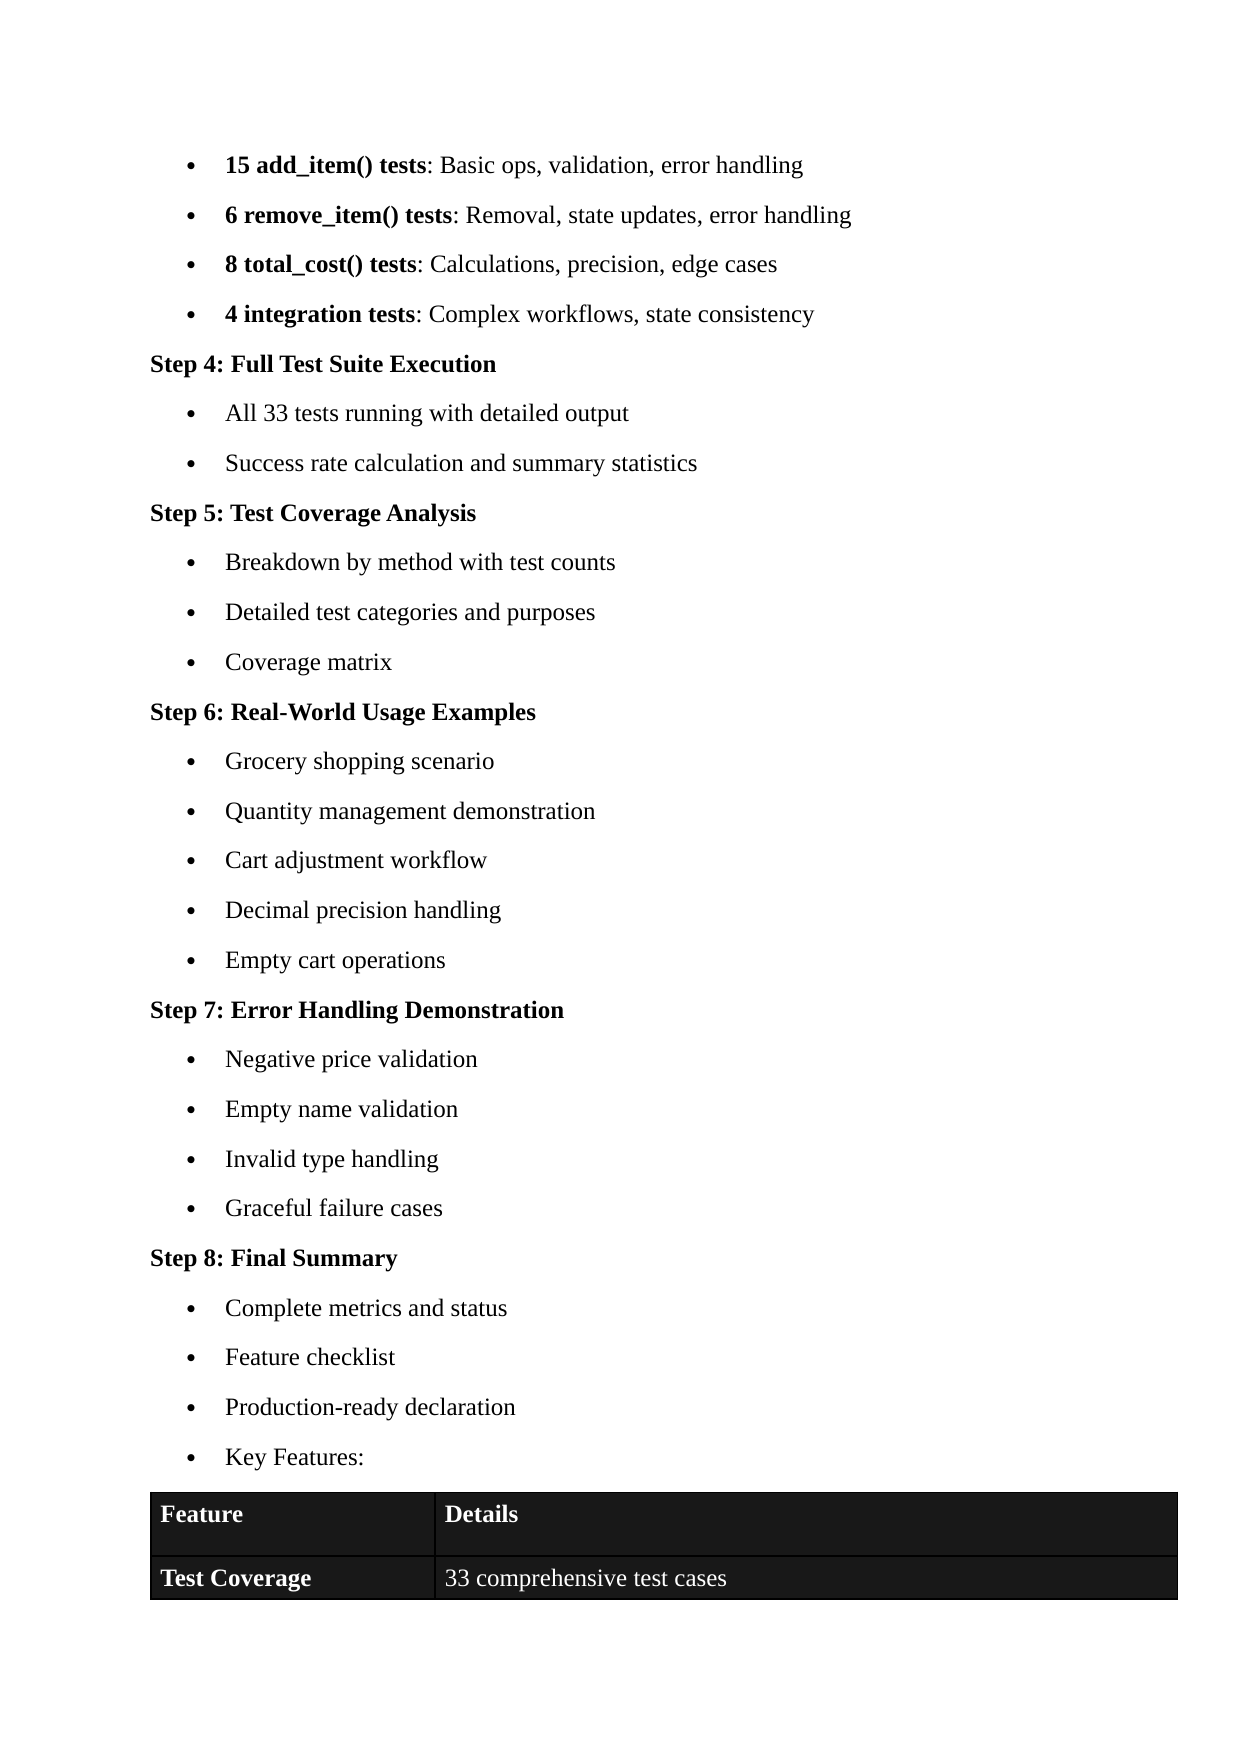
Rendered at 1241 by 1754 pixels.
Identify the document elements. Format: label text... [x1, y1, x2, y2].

table_cell 33 comprehensive test cases [436, 1557, 1177, 1598]
list Key Features: [187, 1442, 1090, 1471]
list 15 add_item() tests: Basic ops, validation, error handling [187, 150, 1090, 179]
list Detailed test categories and purposes [187, 597, 1090, 626]
list Success rate calculation and summary statistics [187, 448, 1090, 477]
text Step 8: Final Summary [150, 1243, 1090, 1272]
list Empty name validation [187, 1094, 1090, 1123]
list Breakdown by method with test counts [187, 547, 1090, 576]
list All 33 tests running with detailed output [187, 398, 1090, 427]
text Step 5: Test Coverage Analysis [150, 498, 1090, 527]
list Decimal precision handling [187, 895, 1090, 924]
list 6 remove_item() tests: Removal, state updates, error handling [187, 200, 1090, 228]
table_cell Test Coverage [152, 1557, 434, 1598]
table_header Details [436, 1493, 1177, 1555]
text Step 4: Full Test Suite Execution [150, 349, 1090, 377]
list Empty cart operations [187, 945, 1090, 974]
list Production-ready declaration [187, 1392, 1090, 1421]
table_header Feature [152, 1493, 434, 1555]
list Quantity management demonstration [187, 796, 1090, 825]
list Coverage matrix [187, 647, 1090, 676]
list Invalid type handling [187, 1144, 1090, 1172]
list Cart adjustment workflow [187, 846, 1090, 874]
list 4 integration tests: Complex workflows, state consistency [187, 299, 1090, 328]
list Graceful failure cases [187, 1193, 1090, 1222]
list Negative price validation [187, 1044, 1090, 1073]
text Step 6: Real-World Usage Examples [150, 697, 1090, 725]
list 8 total_cost() tests: Calculations, precision, edge cases [187, 249, 1090, 278]
text Step 7: Error Handling Demonstration [150, 995, 1090, 1023]
list Complete metrics and status [187, 1293, 1090, 1322]
list Feature checklist [187, 1342, 1090, 1371]
list Grocery shopping scenario [187, 746, 1090, 775]
